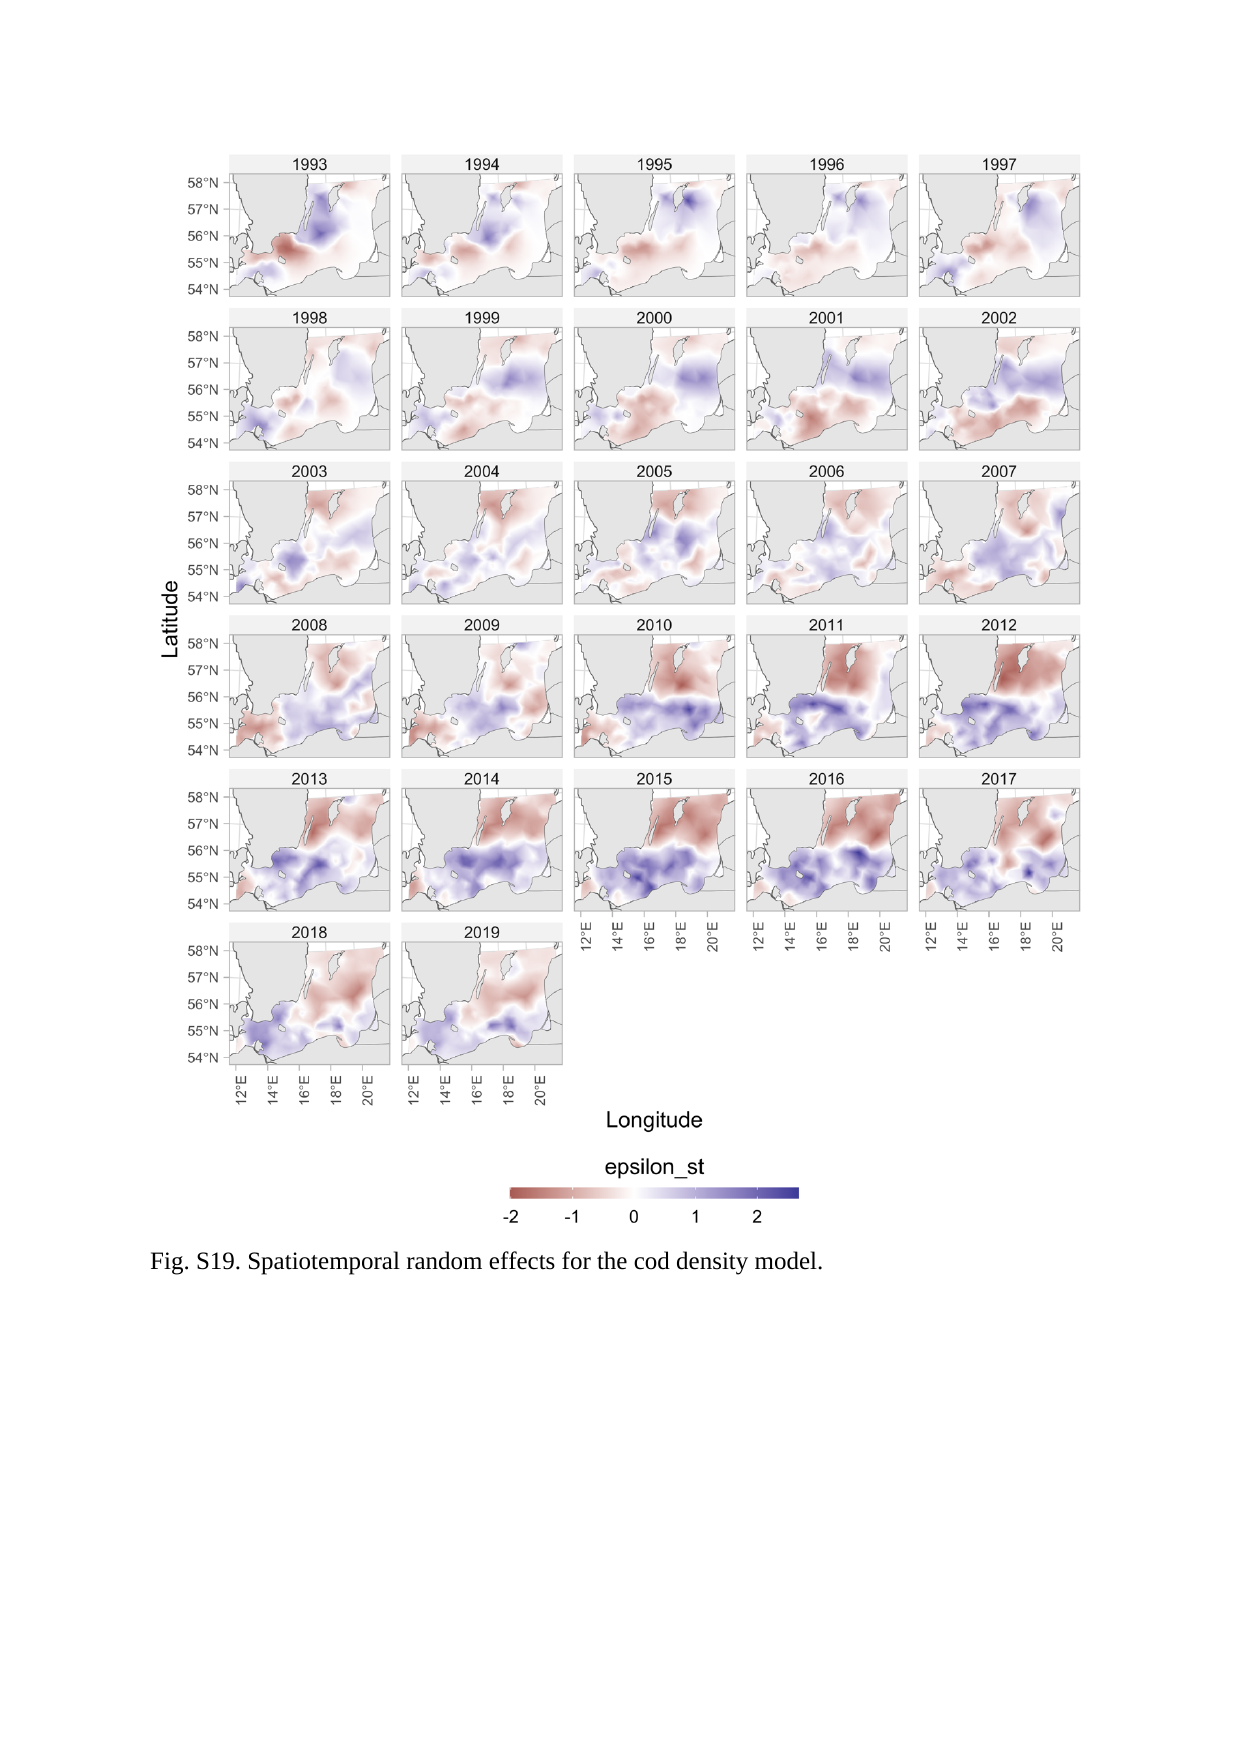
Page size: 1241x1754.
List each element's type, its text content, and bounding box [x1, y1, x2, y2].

text Fig. S19. Spatiotemporal random effects for the cod density model. [150, 1246, 1090, 1275]
picture [150, 150, 1091, 1232]
